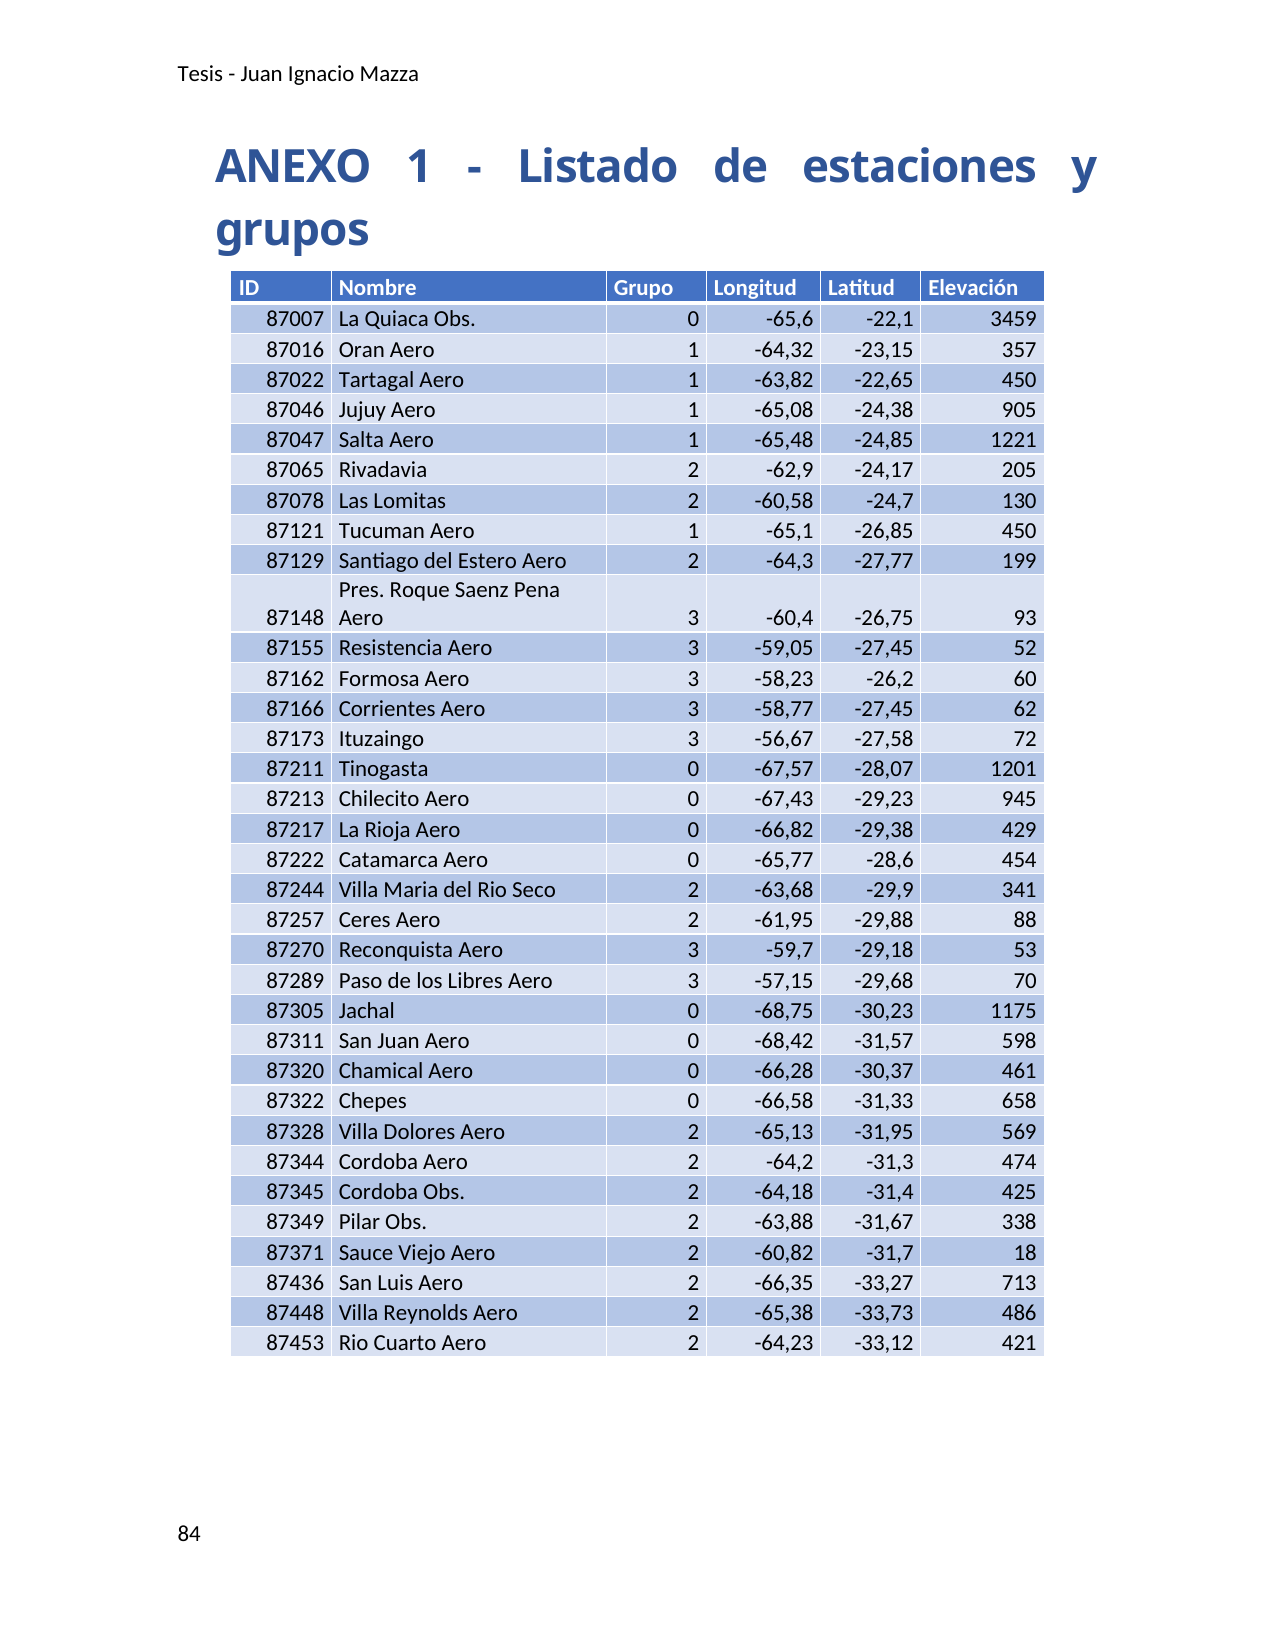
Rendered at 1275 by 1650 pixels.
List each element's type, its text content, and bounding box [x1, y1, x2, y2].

table_cell 1 [607, 334, 706, 363]
table_cell Catamarca Aero [332, 844, 606, 873]
table_cell 87213 [231, 784, 331, 813]
table_cell 87349 [231, 1206, 331, 1236]
table_cell 87305 [231, 995, 331, 1024]
table_cell -26,75 [821, 575, 920, 631]
table_cell 87328 [231, 1116, 331, 1145]
table_cell -24,17 [821, 455, 920, 484]
table_cell 87217 [231, 814, 331, 843]
table_cell 2 [607, 1146, 706, 1175]
table_cell -66,58 [707, 1086, 820, 1115]
table_cell 569 [921, 1116, 1044, 1145]
table_cell Reconquista Aero [332, 935, 606, 964]
table_cell 87320 [231, 1055, 331, 1084]
table_cell 87166 [231, 693, 331, 722]
table_cell -57,15 [707, 965, 820, 994]
table_cell 1175 [921, 995, 1044, 1024]
table_cell Oran Aero [332, 334, 606, 363]
table_cell 87322 [231, 1086, 331, 1115]
table_cell 87129 [231, 545, 331, 574]
table_cell 87244 [231, 874, 331, 903]
table_cell -56,67 [707, 723, 820, 752]
table_cell 93 [921, 575, 1044, 631]
table_cell -67,43 [707, 784, 820, 813]
table_cell 87448 [231, 1297, 331, 1326]
table_cell 2 [607, 1176, 706, 1205]
table_cell -68,42 [707, 1025, 820, 1054]
table_cell -24,38 [821, 394, 920, 423]
table_cell Chilecito Aero [332, 784, 606, 813]
table_cell 598 [921, 1025, 1044, 1054]
table_cell 0 [607, 784, 706, 813]
table_cell 2 [607, 904, 706, 933]
table_cell -26,85 [821, 515, 920, 544]
table_cell 199 [921, 545, 1044, 574]
table_header Longitud [707, 271, 820, 301]
table_cell -31,95 [821, 1116, 920, 1145]
table_cell 0 [607, 814, 706, 843]
table_cell -61,95 [707, 904, 820, 933]
table_cell 3 [607, 633, 706, 662]
table_cell -65,13 [707, 1116, 820, 1145]
table_cell 18 [921, 1237, 1044, 1266]
table_cell 3 [607, 575, 706, 631]
table_cell 0 [607, 753, 706, 782]
table_cell 945 [921, 784, 1044, 813]
table_cell -22,65 [821, 364, 920, 393]
table_cell 87047 [231, 424, 331, 453]
table_cell -65,6 [707, 305, 820, 333]
table_cell 87078 [231, 485, 331, 514]
table_cell 1 [607, 364, 706, 393]
subtitle ANEXO 1 - Listado de estaciones y grupos [215, 134, 1098, 259]
table_cell -29,23 [821, 784, 920, 813]
table_cell Paso de los Libres Aero [332, 965, 606, 994]
table_cell San Juan Aero [332, 1025, 606, 1054]
table_cell -68,75 [707, 995, 820, 1024]
table_cell 341 [921, 874, 1044, 903]
table_cell -65,08 [707, 394, 820, 423]
table_cell Corrientes Aero [332, 693, 606, 722]
table_cell 87311 [231, 1025, 331, 1054]
table_cell 450 [921, 364, 1044, 393]
table_cell Tartagal Aero [332, 364, 606, 393]
table_cell -26,2 [821, 663, 920, 692]
table_cell 87121 [231, 515, 331, 544]
table_cell -29,9 [821, 874, 920, 903]
table_cell Tucuman Aero [332, 515, 606, 544]
table_cell -64,18 [707, 1176, 820, 1205]
table_cell 87345 [231, 1176, 331, 1205]
table_cell -24,7 [821, 485, 920, 514]
table_cell -27,58 [821, 723, 920, 752]
table_cell Santiago del Estero Aero [332, 545, 606, 574]
table_cell 1201 [921, 753, 1044, 782]
table_cell 2 [607, 1297, 706, 1326]
table_cell -28,6 [821, 844, 920, 873]
table_cell 72 [921, 723, 1044, 752]
table_cell 87211 [231, 753, 331, 782]
table_cell 2 [607, 1116, 706, 1145]
table_cell -27,45 [821, 693, 920, 722]
table_cell -31,7 [821, 1237, 920, 1266]
table_cell Resistencia Aero [332, 633, 606, 662]
table_cell 1 [607, 424, 706, 453]
table_cell -59,05 [707, 633, 820, 662]
table_cell Salta Aero [332, 424, 606, 453]
table_cell 3 [607, 693, 706, 722]
table_cell 3459 [921, 305, 1044, 333]
table_cell 62 [921, 693, 1044, 722]
table_cell 87046 [231, 394, 331, 423]
table_cell -65,1 [707, 515, 820, 544]
table_header Latitud [821, 271, 920, 301]
table_cell -30,23 [821, 995, 920, 1024]
table_cell 87148 [231, 575, 331, 631]
table_cell -33,12 [821, 1327, 920, 1356]
table_cell 87371 [231, 1237, 331, 1266]
table_cell Formosa Aero [332, 663, 606, 692]
table_header ID [231, 271, 331, 301]
table_cell 87022 [231, 364, 331, 393]
table_cell 87222 [231, 844, 331, 873]
table_cell Villa Dolores Aero [332, 1116, 606, 1145]
table_cell -31,57 [821, 1025, 920, 1054]
table_cell 52 [921, 633, 1044, 662]
table_cell La Quiaca Obs. [332, 305, 606, 333]
table_cell 3 [607, 723, 706, 752]
table_cell -31,67 [821, 1206, 920, 1236]
table_cell 2 [607, 485, 706, 514]
table_cell 3 [607, 965, 706, 994]
table_cell Pres. Roque Saenz Pena Aero [332, 575, 606, 631]
table_cell 2 [607, 455, 706, 484]
table_cell -64,32 [707, 334, 820, 363]
table_cell 87016 [231, 334, 331, 363]
table_cell 1221 [921, 424, 1044, 453]
table_cell Rivadavia [332, 455, 606, 484]
table_cell -67,57 [707, 753, 820, 782]
table_cell 0 [607, 305, 706, 333]
table_cell -63,88 [707, 1206, 820, 1236]
table_cell 70 [921, 965, 1044, 994]
table_cell Chepes [332, 1086, 606, 1115]
table_cell 713 [921, 1267, 1044, 1296]
table_cell 87007 [231, 305, 331, 333]
table_cell San Luis Aero [332, 1267, 606, 1296]
table_cell 87257 [231, 904, 331, 933]
table_cell -30,37 [821, 1055, 920, 1084]
table_cell -29,18 [821, 935, 920, 964]
table_cell -66,35 [707, 1267, 820, 1296]
table_cell Tinogasta [332, 753, 606, 782]
table_cell -28,07 [821, 753, 920, 782]
table_cell -29,88 [821, 904, 920, 933]
table_cell -33,27 [821, 1267, 920, 1296]
table_cell -22,1 [821, 305, 920, 333]
table_cell 2 [607, 1206, 706, 1236]
table_cell -60,58 [707, 485, 820, 514]
table_cell 87436 [231, 1267, 331, 1296]
table_cell 2 [607, 1267, 706, 1296]
table_cell 454 [921, 844, 1044, 873]
table_cell -62,9 [707, 455, 820, 484]
table_cell 87270 [231, 935, 331, 964]
table_cell 461 [921, 1055, 1044, 1084]
table_cell 0 [607, 995, 706, 1024]
table_cell -31,4 [821, 1176, 920, 1205]
table_cell 87173 [231, 723, 331, 752]
table_cell 3 [607, 935, 706, 964]
table_cell Sauce Viejo Aero [332, 1237, 606, 1266]
table_cell -23,15 [821, 334, 920, 363]
table_cell 0 [607, 1055, 706, 1084]
table_cell -60,4 [707, 575, 820, 631]
table_cell -63,68 [707, 874, 820, 903]
table_cell 87162 [231, 663, 331, 692]
table_cell -27,45 [821, 633, 920, 662]
table_cell -66,82 [707, 814, 820, 843]
table_cell Ceres Aero [332, 904, 606, 933]
table_cell -33,73 [821, 1297, 920, 1326]
table_cell 87289 [231, 965, 331, 994]
table_cell 87155 [231, 633, 331, 662]
table_cell -58,77 [707, 693, 820, 722]
table_cell Villa Maria del Rio Seco [332, 874, 606, 903]
table_cell Villa Reynolds Aero [332, 1297, 606, 1326]
table_cell -65,77 [707, 844, 820, 873]
table_cell 60 [921, 663, 1044, 692]
table_cell 0 [607, 844, 706, 873]
table_cell -65,48 [707, 424, 820, 453]
table_cell 130 [921, 485, 1044, 514]
table_cell -31,3 [821, 1146, 920, 1175]
table_cell 2 [607, 1237, 706, 1266]
table_cell -65,38 [707, 1297, 820, 1326]
table_cell 87065 [231, 455, 331, 484]
table_cell 425 [921, 1176, 1044, 1205]
table_cell 1 [607, 394, 706, 423]
table_cell Cordoba Obs. [332, 1176, 606, 1205]
table_cell 53 [921, 935, 1044, 964]
table_cell Las Lomitas [332, 485, 606, 514]
table_cell -58,23 [707, 663, 820, 692]
table_cell -24,85 [821, 424, 920, 453]
table_cell 658 [921, 1086, 1044, 1115]
table_cell Chamical Aero [332, 1055, 606, 1084]
table_cell 2 [607, 545, 706, 574]
table_cell -29,68 [821, 965, 920, 994]
table_cell 1 [607, 515, 706, 544]
table_cell 205 [921, 455, 1044, 484]
table_cell -64,3 [707, 545, 820, 574]
table_cell 2 [607, 1327, 706, 1356]
table_cell Jachal [332, 995, 606, 1024]
table_cell La Rioja Aero [332, 814, 606, 843]
table_header Nombre [332, 271, 606, 301]
table_cell -60,82 [707, 1237, 820, 1266]
table_cell 88 [921, 904, 1044, 933]
table_cell -64,23 [707, 1327, 820, 1356]
table_cell 421 [921, 1327, 1044, 1356]
table_cell 905 [921, 394, 1044, 423]
table_header Elevación [921, 271, 1044, 301]
table_cell Cordoba Aero [332, 1146, 606, 1175]
table_cell 450 [921, 515, 1044, 544]
table_cell -29,38 [821, 814, 920, 843]
table_cell 2 [607, 874, 706, 903]
table_cell 429 [921, 814, 1044, 843]
table_cell -63,82 [707, 364, 820, 393]
table_cell 87344 [231, 1146, 331, 1175]
table_cell 338 [921, 1206, 1044, 1236]
table_cell -59,7 [707, 935, 820, 964]
table_cell Ituzaingo [332, 723, 606, 752]
table_cell 3 [607, 663, 706, 692]
table_cell -66,28 [707, 1055, 820, 1084]
table_cell Pilar Obs. [332, 1206, 606, 1236]
table_cell -64,2 [707, 1146, 820, 1175]
table_cell Jujuy Aero [332, 394, 606, 423]
table_cell -27,77 [821, 545, 920, 574]
table_cell 474 [921, 1146, 1044, 1175]
table_cell 0 [607, 1086, 706, 1115]
table_cell 87453 [231, 1327, 331, 1356]
table_cell -31,33 [821, 1086, 920, 1115]
table_cell 0 [607, 1025, 706, 1054]
table_header Grupo [607, 271, 706, 301]
table_cell Rio Cuarto Aero [332, 1327, 606, 1356]
table_cell 357 [921, 334, 1044, 363]
table_cell 486 [921, 1297, 1044, 1326]
